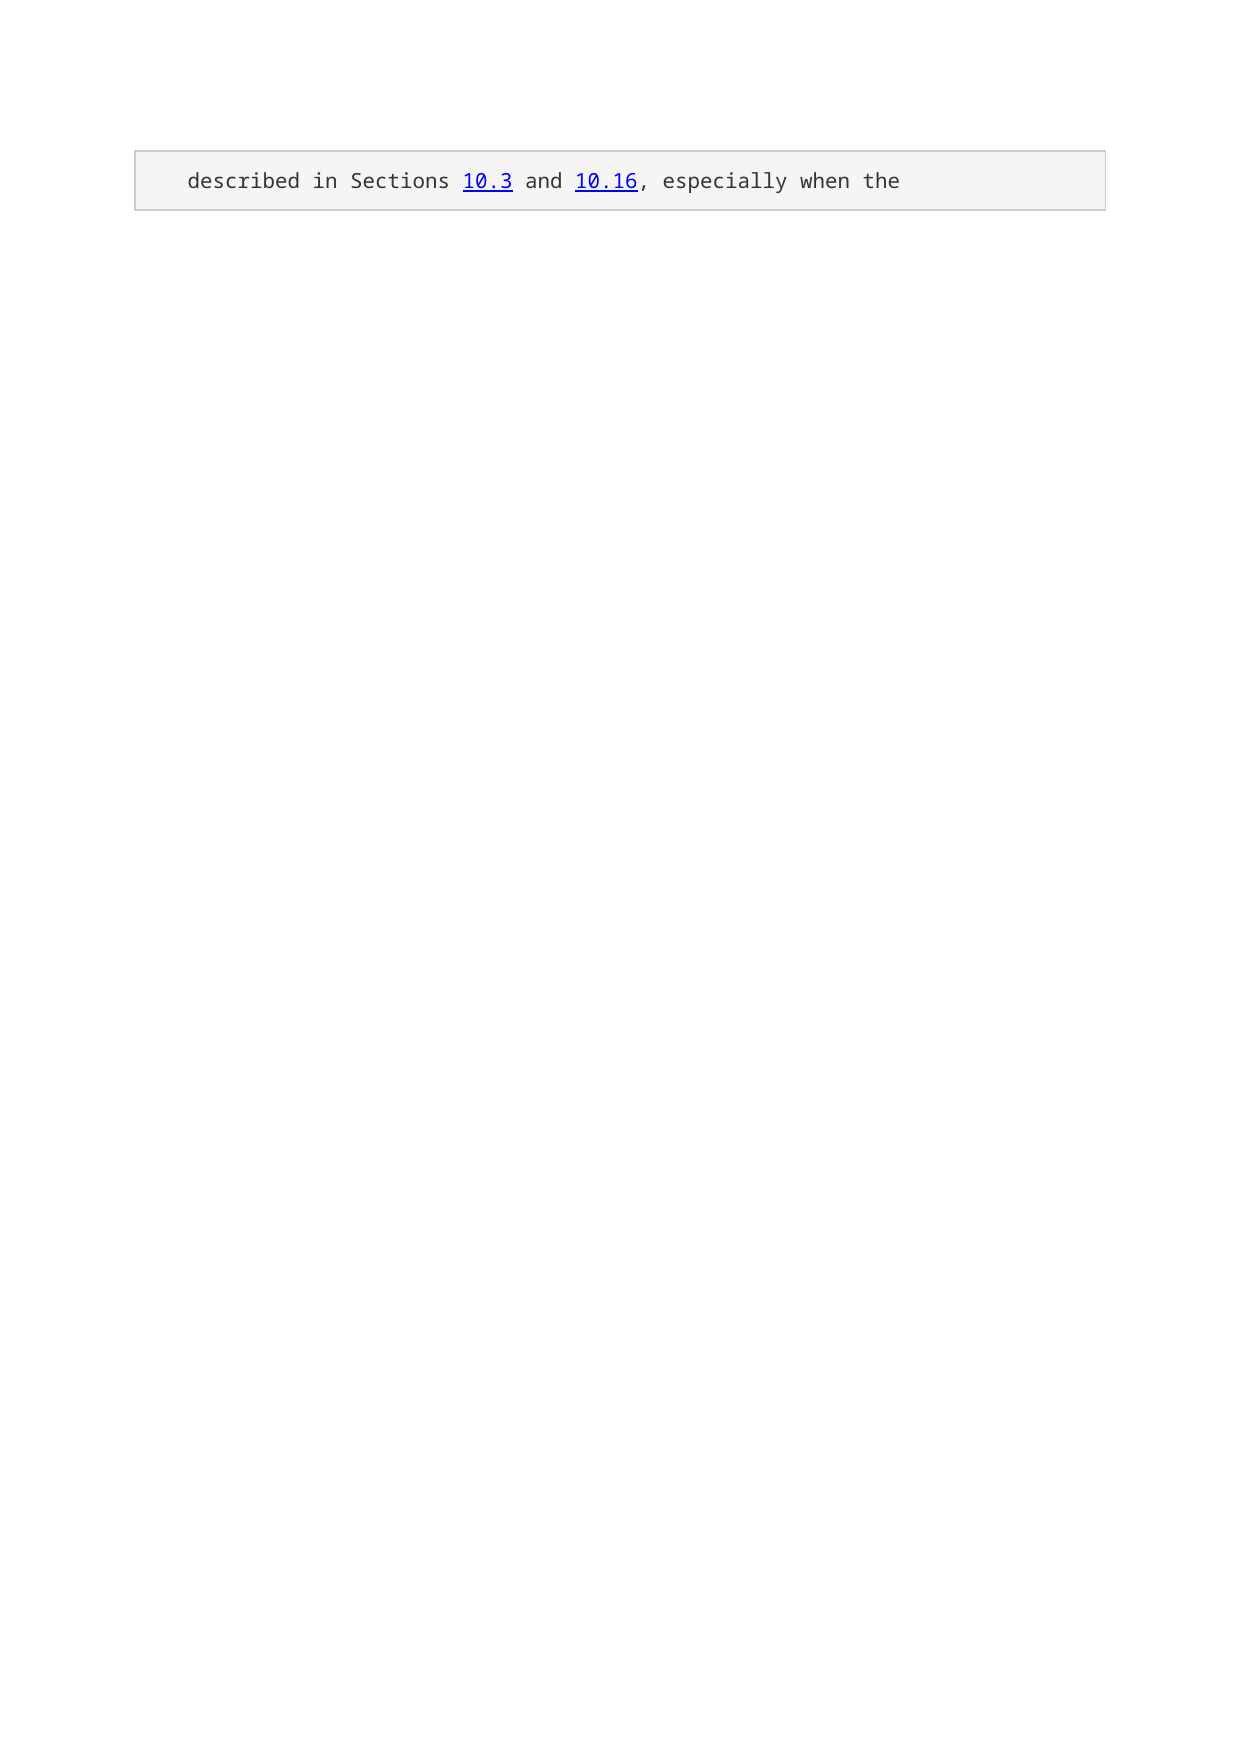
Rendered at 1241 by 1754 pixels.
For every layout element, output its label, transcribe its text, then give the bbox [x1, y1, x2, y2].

text described in Sections 10.3 and 10.16, especially when the [136, 152, 1105, 209]
